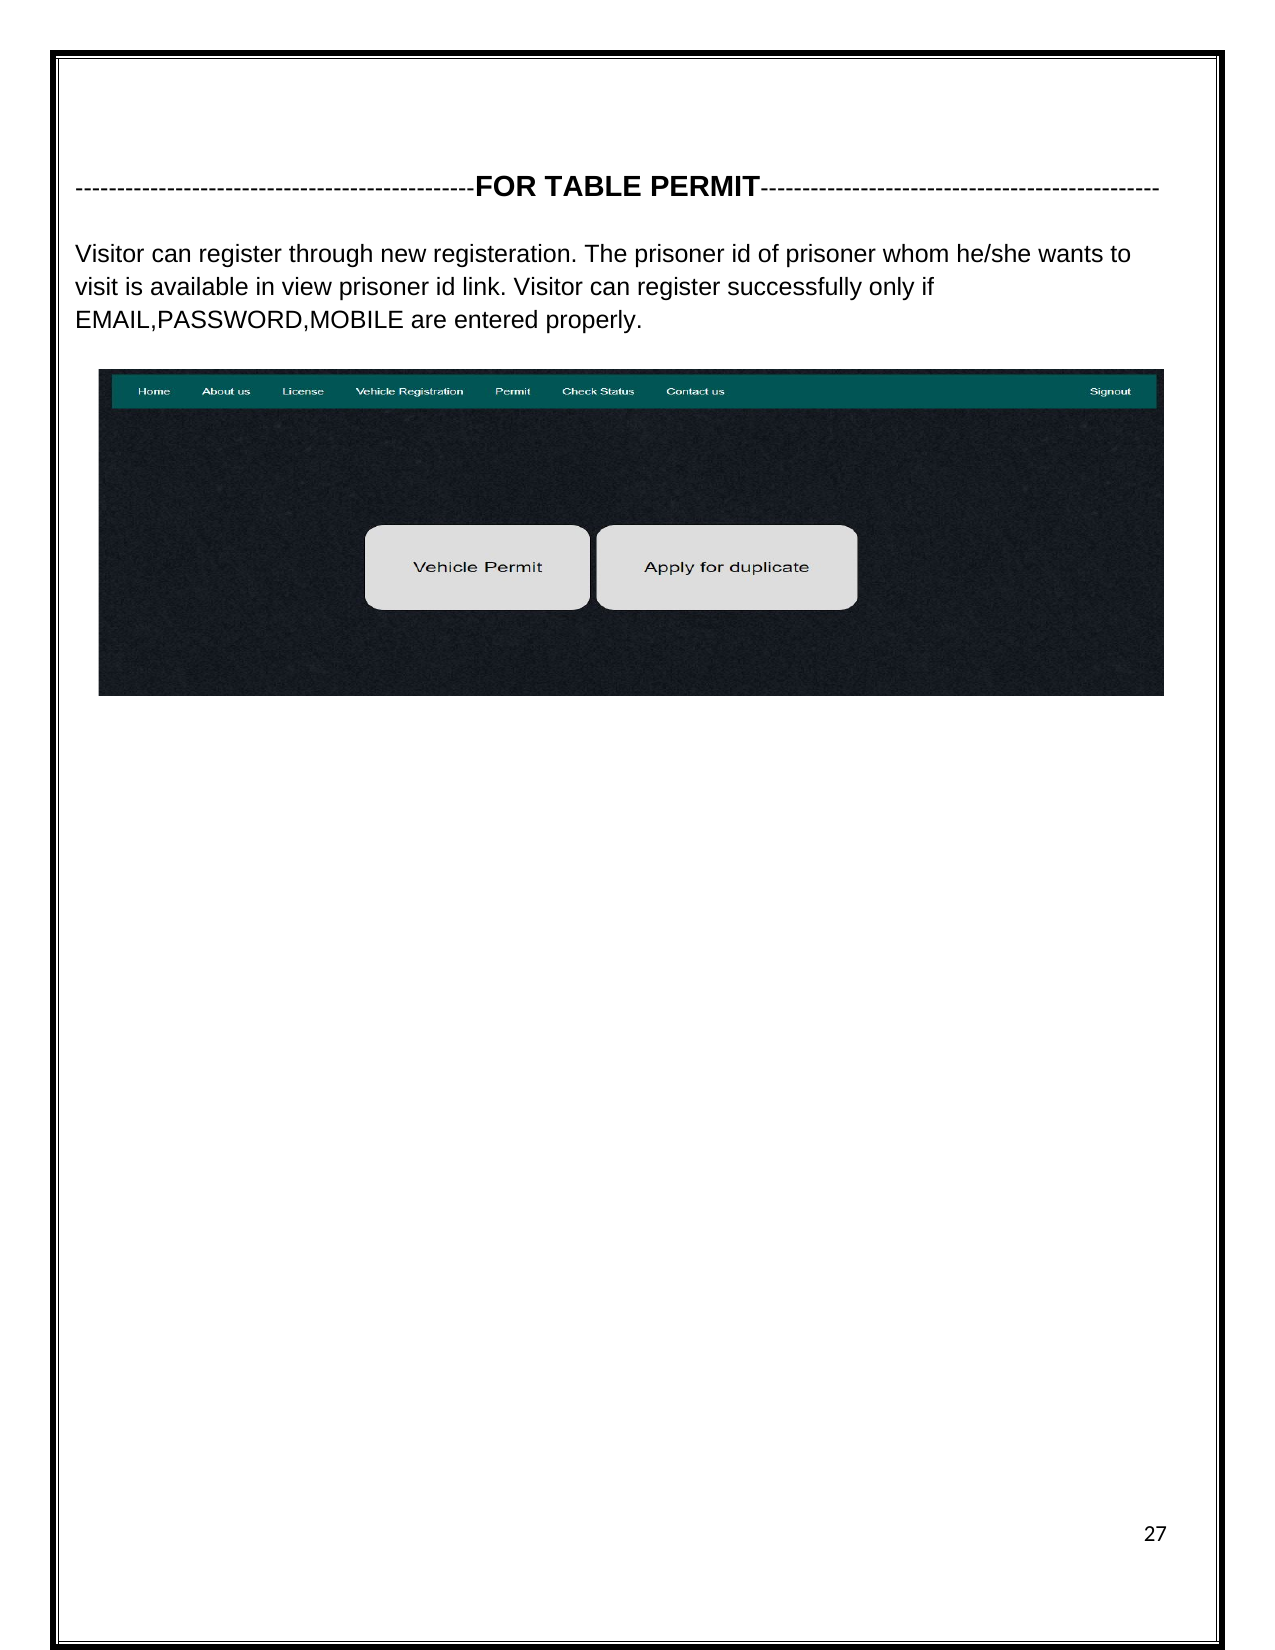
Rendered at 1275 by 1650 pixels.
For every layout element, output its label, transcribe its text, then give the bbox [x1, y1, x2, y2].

picture [98, 369, 1164, 696]
text Visitor can register through new registeration. The prisoner id of prisoner whom he/she wants to visit is available in view prisoner id link. Visitor can register successfully only if EMAIL,PASSWORD,MOBILE are entered properly. [75, 239, 1167, 334]
text ------------------------------------------------FOR TABLE PERMIT------------------------------------------------ [75, 169, 1167, 203]
